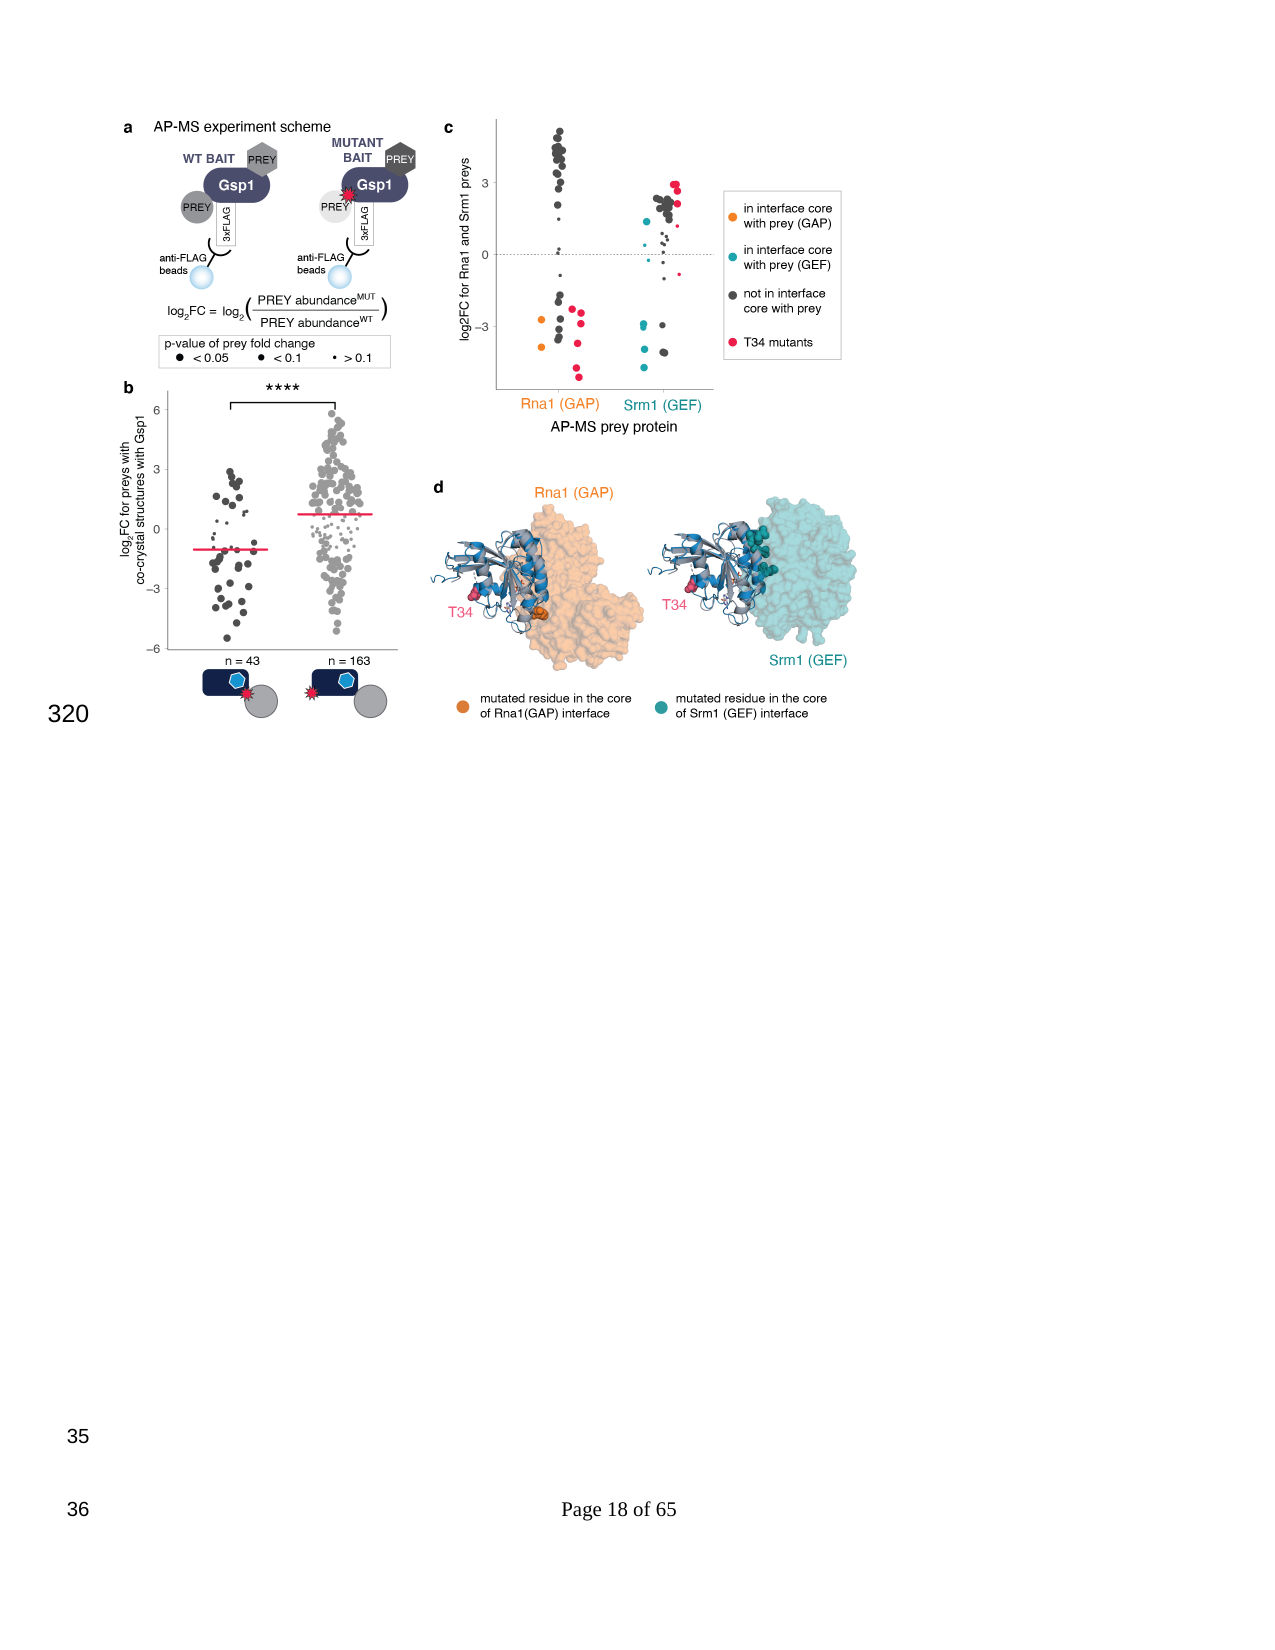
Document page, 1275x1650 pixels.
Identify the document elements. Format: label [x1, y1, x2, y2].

picture [118, 118, 886, 723]
